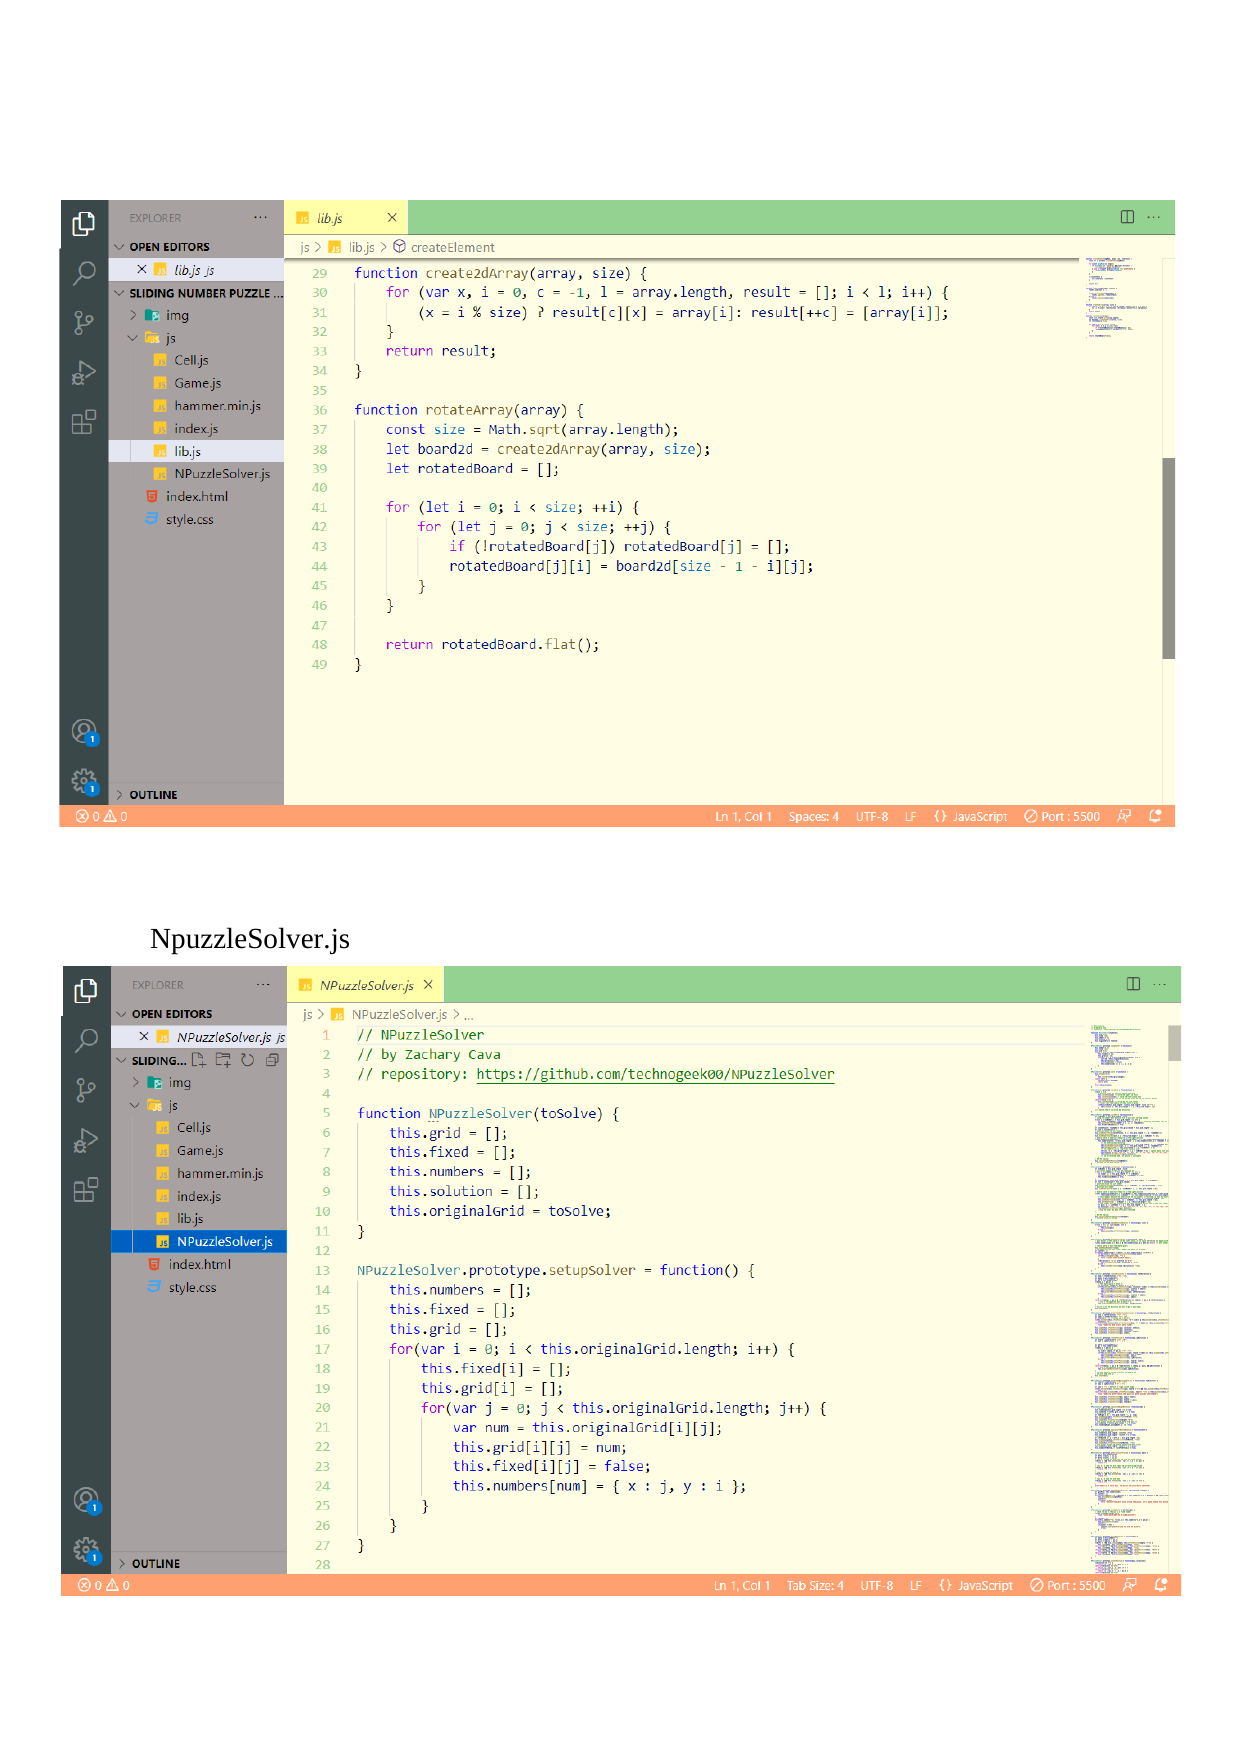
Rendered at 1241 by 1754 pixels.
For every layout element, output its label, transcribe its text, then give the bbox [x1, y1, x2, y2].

text NpuzzleSolver.js [150, 921, 1090, 955]
picture [59, 200, 1175, 827]
picture [61, 966, 1182, 1596]
